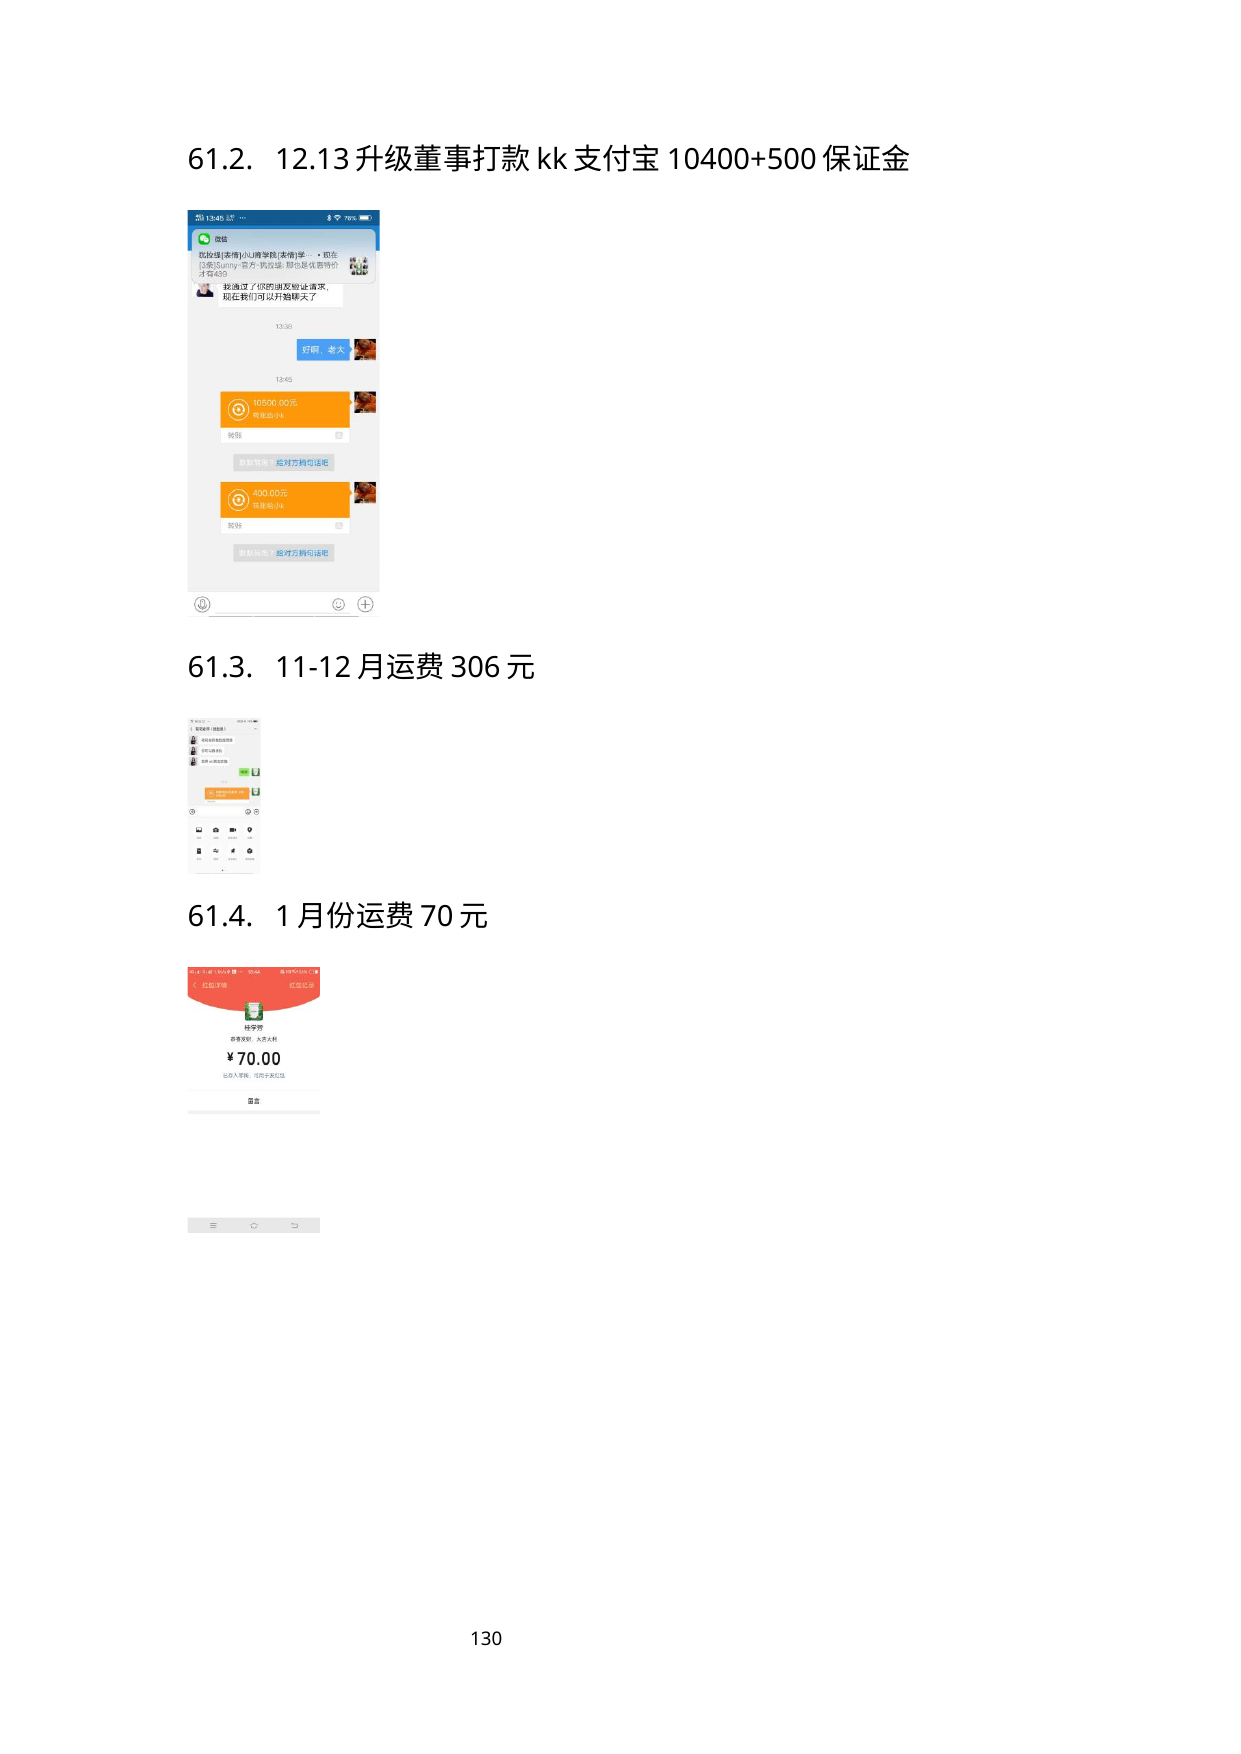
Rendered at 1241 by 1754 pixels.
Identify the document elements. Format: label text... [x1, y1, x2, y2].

subtitle 12.13升级董事打款kk支付宝10400+500保证金 [187, 124, 1053, 189]
subtitle 1月份运费70元 [187, 881, 1053, 946]
picture [187, 967, 320, 1233]
picture [187, 210, 380, 617]
subtitle 11-12月运费306元 [187, 633, 1053, 698]
picture [187, 718, 261, 874]
